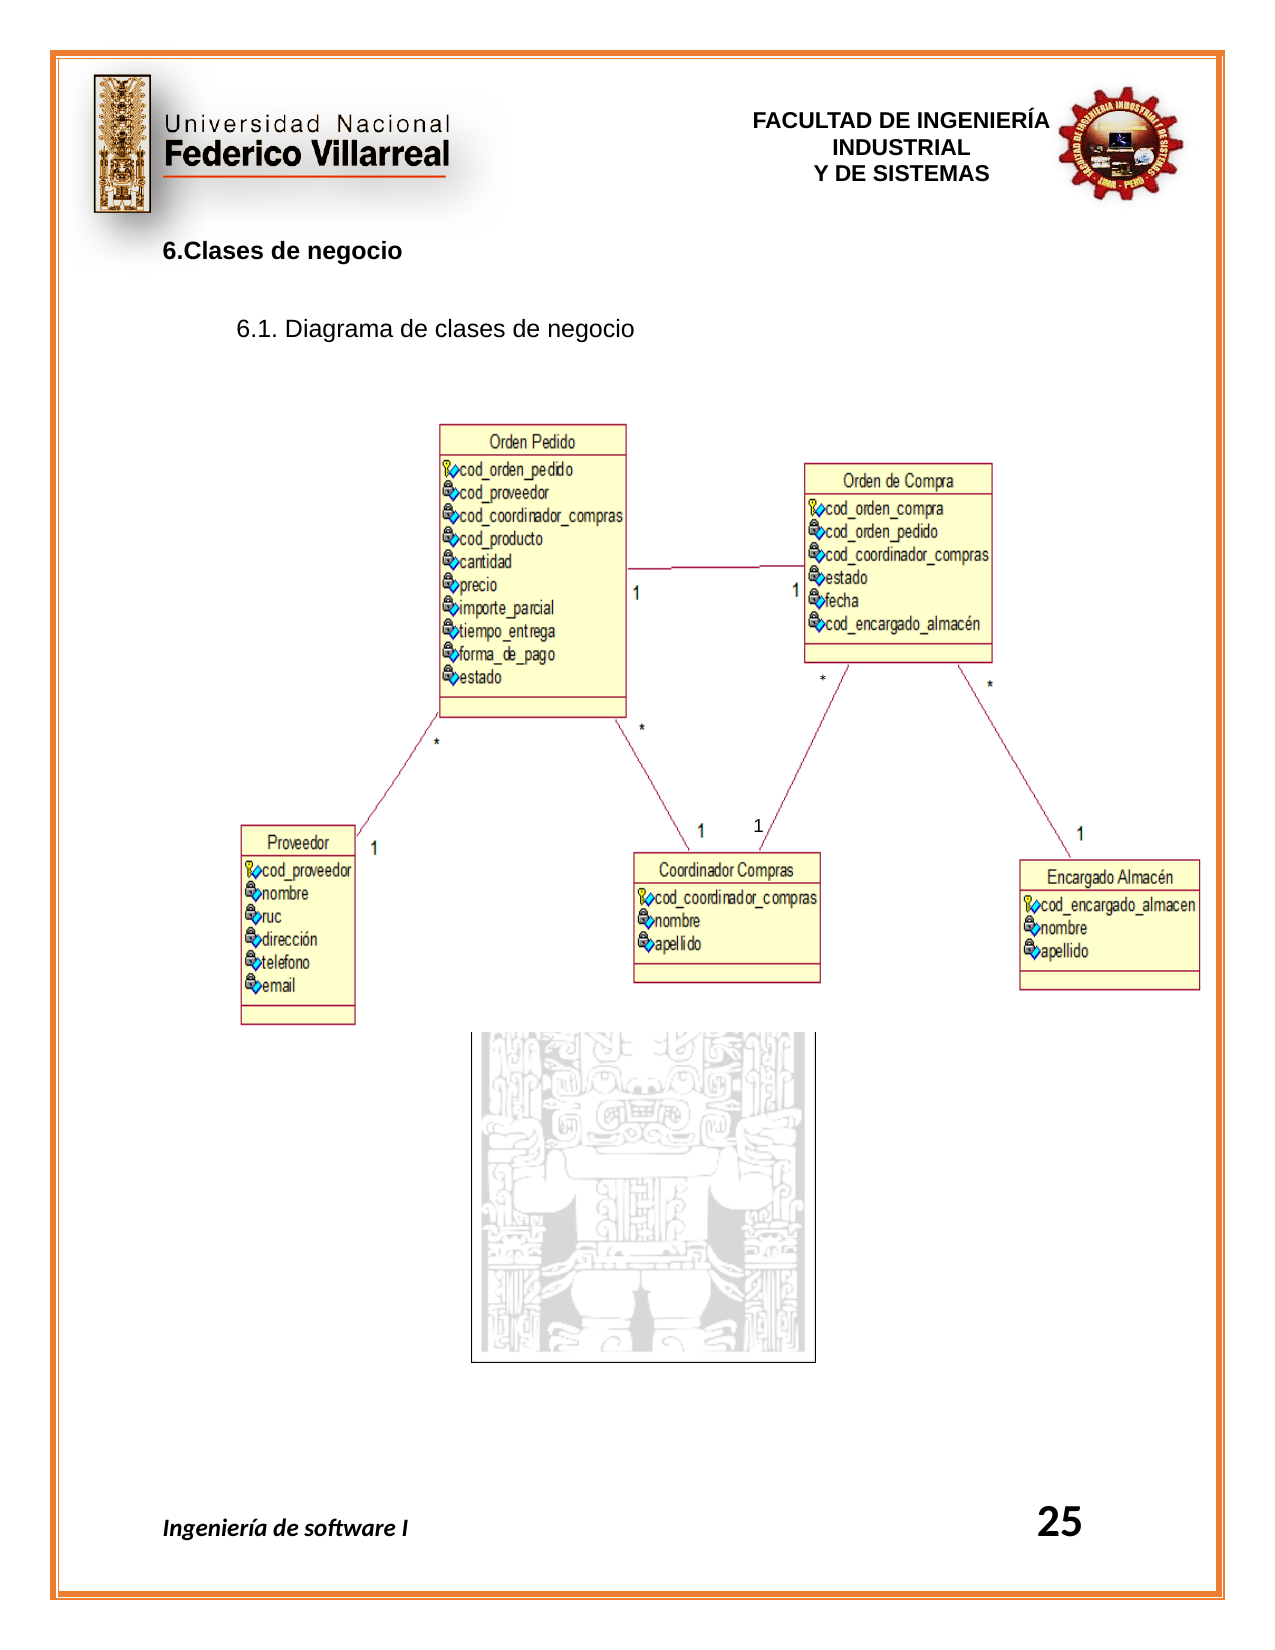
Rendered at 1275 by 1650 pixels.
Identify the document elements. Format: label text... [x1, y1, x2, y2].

text 6.1. Diagrama de clases de negocio [236, 314, 1063, 343]
picture [236, 409, 1206, 1032]
subtitle 6.Clases de negocio [162, 236, 1063, 265]
picture [93, 74, 449, 213]
picture [1057, 83, 1186, 204]
